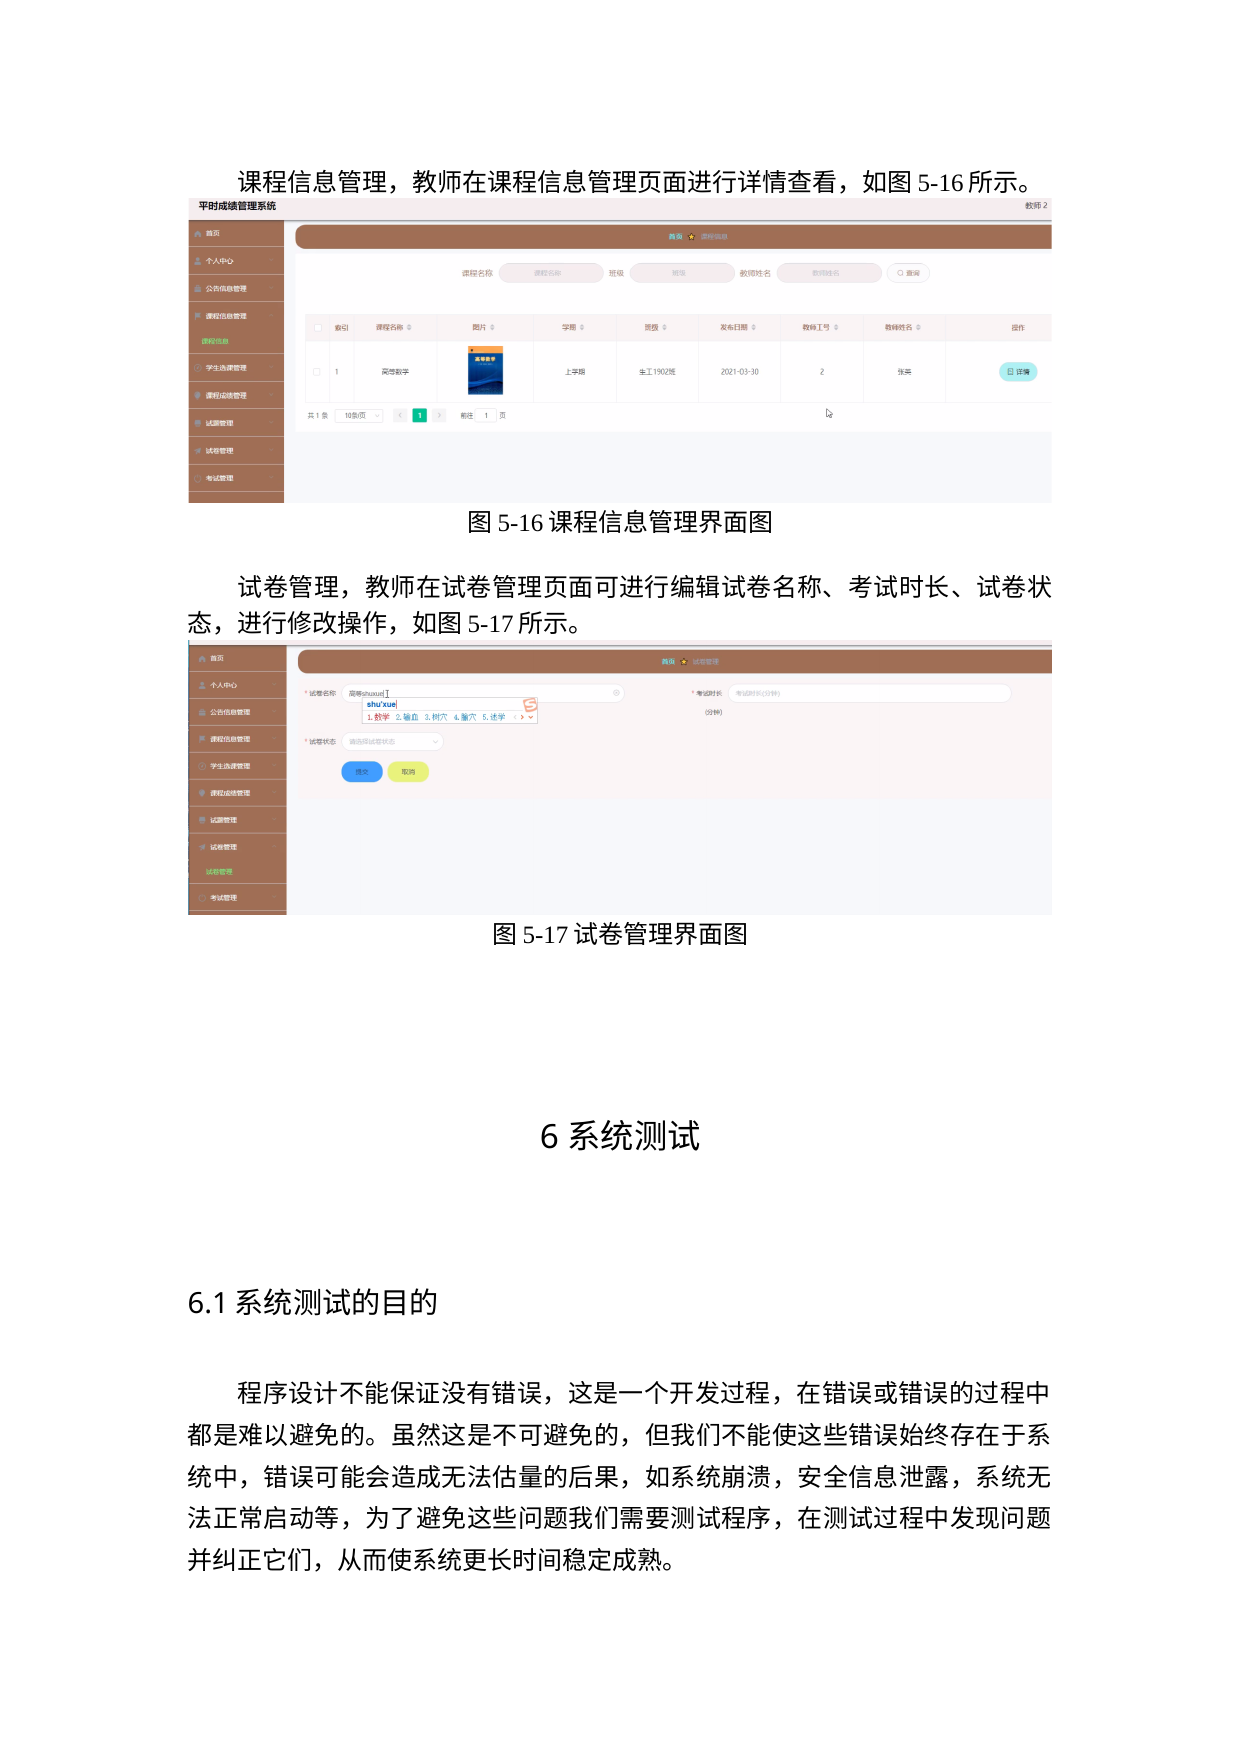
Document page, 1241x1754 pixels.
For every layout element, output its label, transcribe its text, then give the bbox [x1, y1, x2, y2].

text 程序设计不能保证没有错误，这是一个开发过程，在错误或错误的过程中都是难以避免的。虽然这是不可避免的，但我们不能使这些错误始终存在于系统中，错误可能会造成无法估量的后果，如系统崩溃，安全信息泄露，系统无法正常启动等，为了避免这些问题我们需要测试程序，在测试过程中发现问题并纠正它们，从而使系统更长时间稳定成熟。 [187, 1369, 1053, 1578]
text 课程信息管理，教师在课程信息管理页面进行详情查看，如图5-16所示。 [187, 162, 1053, 198]
subtitle 6 系统测试 [187, 1102, 1053, 1167]
text 试卷管理，教师在试卷管理页面可进行编辑试卷名称、考试时长、试卷状态，进行修改操作，如图5-17所示。 [187, 568, 1053, 640]
text 图5-17试卷管理界面图 [187, 915, 1053, 951]
picture [188, 640, 1052, 915]
subtitle 6.1系统测试的目的 [187, 1269, 1053, 1334]
picture [188, 198, 1052, 503]
text 图5-16课程信息管理界面图 [187, 503, 1053, 539]
